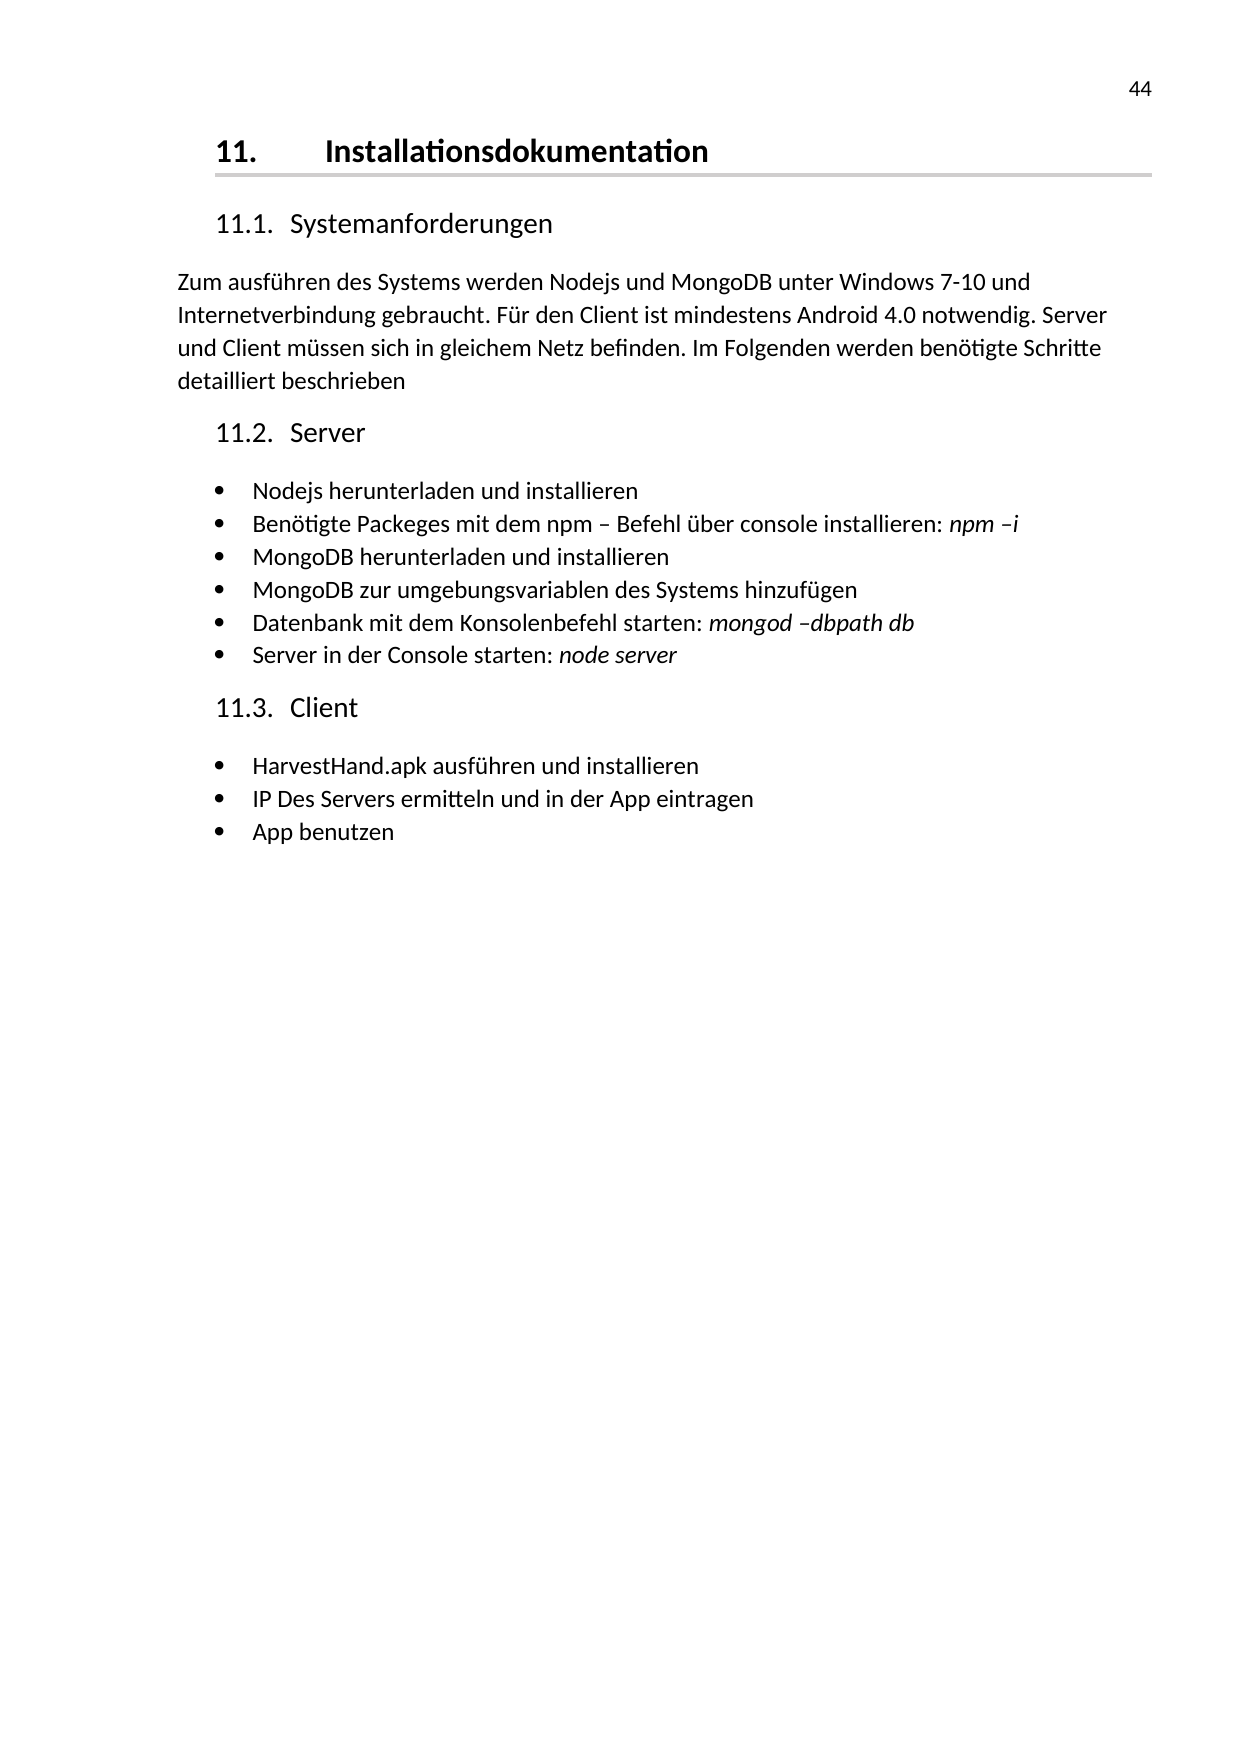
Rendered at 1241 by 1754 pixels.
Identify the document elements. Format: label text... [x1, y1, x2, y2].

list Datenbank mit dem Konsolenbefehl starten: mongod –dbpath db [215, 607, 1152, 637]
list HarvestHand.apk ausführen und installieren [215, 750, 1152, 780]
list Benötigte Packeges mit dem npm – Befehl über console installieren: npm –i [215, 508, 1152, 538]
subtitle Systemanforderungen [215, 206, 1152, 241]
list IP Des Servers ermitteln und in der App eintragen [215, 783, 1152, 813]
subtitle Server [215, 414, 1152, 450]
list MongoDB herunterladen und installieren [215, 541, 1152, 571]
text Zum ausführen des Systems werden Nodejs und MongoDB unter Windows 7-10 und Internetverbindung gebraucht. Für den Client ist mindestens Android 4.0 notwendig. Server und Client müssen sich in gleichem Netz befinden. Im Folgenden werden benötigte Schritte detailliert beschrieben [177, 266, 1152, 395]
subtitle Installationsdokumentation [215, 130, 1152, 173]
list Nodejs herunterladen und installieren [215, 475, 1152, 506]
subtitle Client [215, 689, 1152, 725]
list MongoDB zur umgebungsvariablen des Systems hinzufügen [215, 574, 1152, 604]
list App benutzen [215, 816, 1152, 846]
list Server in der Console starten: node server [215, 640, 1152, 670]
